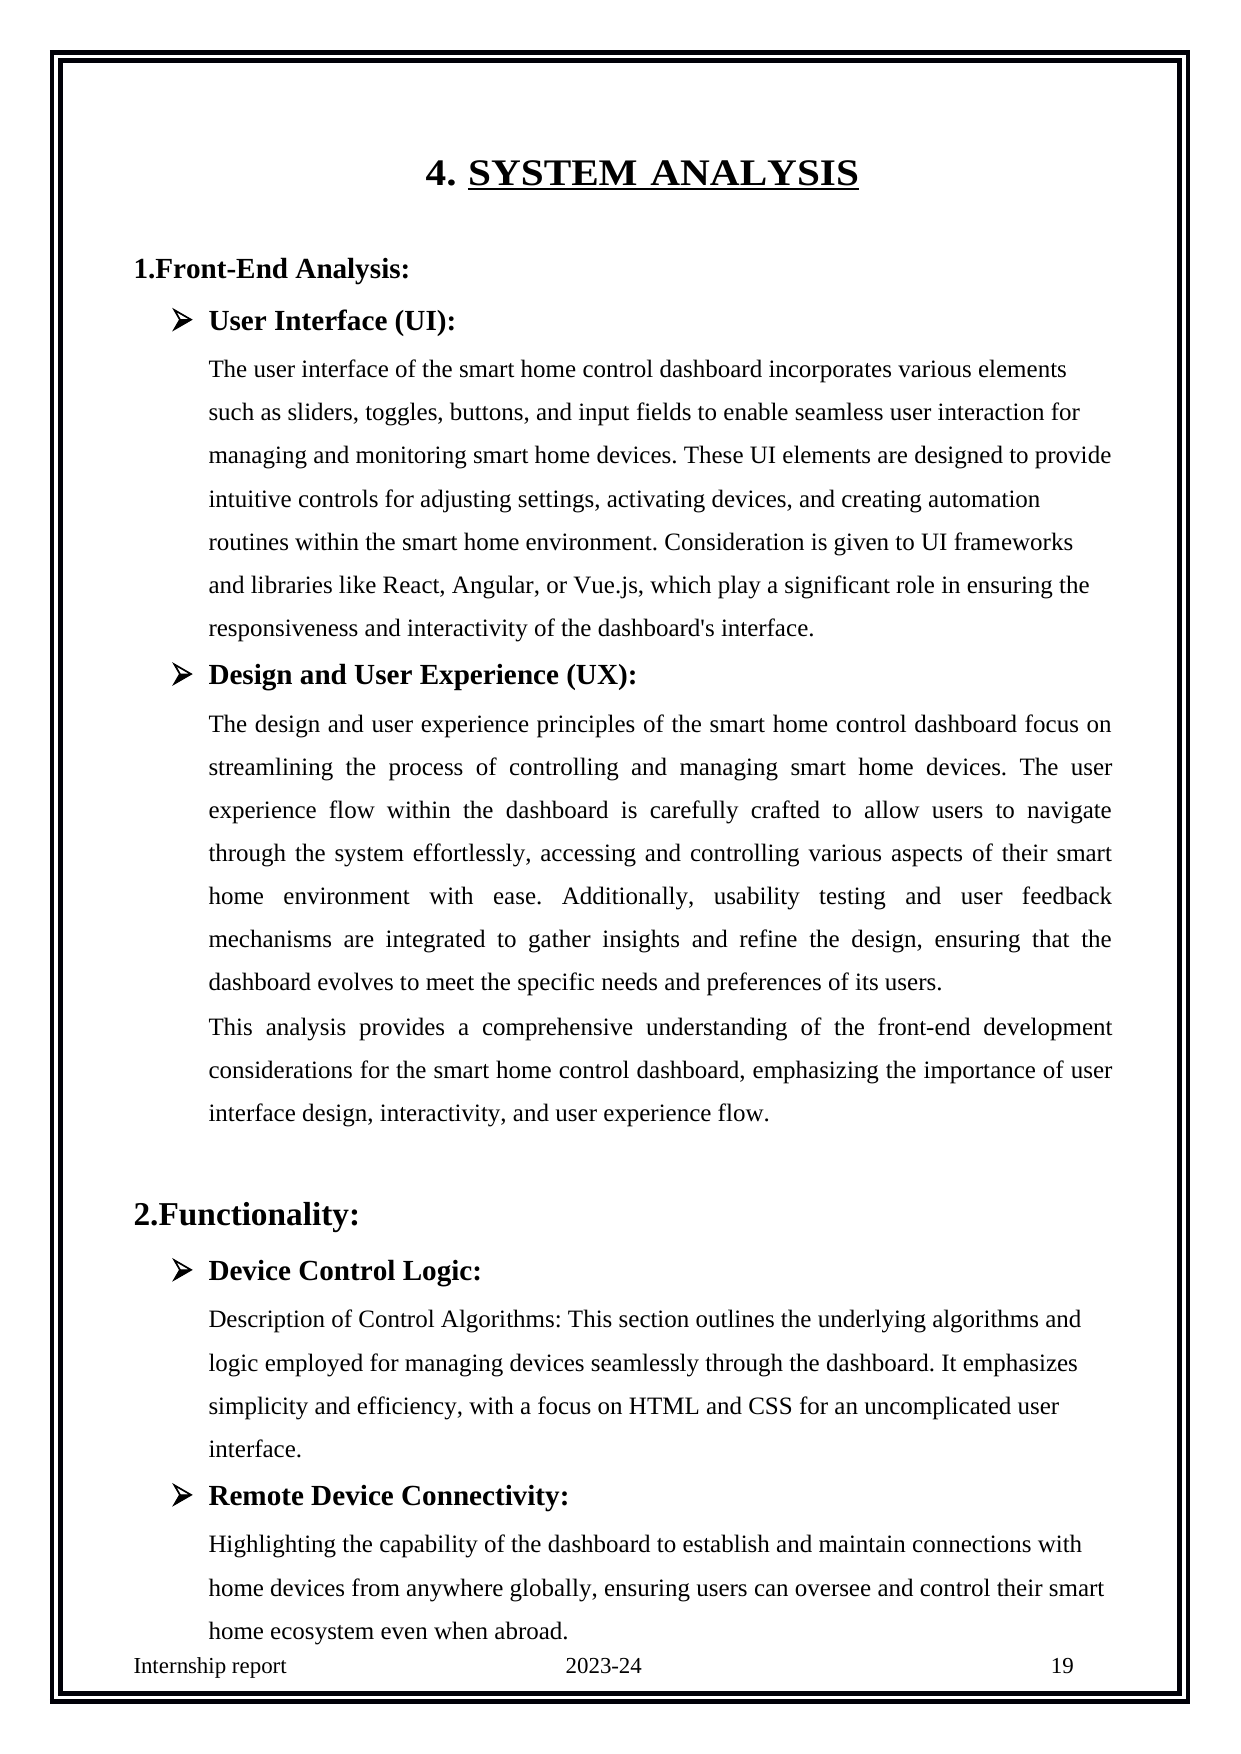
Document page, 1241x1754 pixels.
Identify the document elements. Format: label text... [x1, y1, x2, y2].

list Design and User Experience (UX): [171, 657, 1113, 691]
list Device Control Logic: [171, 1253, 1113, 1287]
text The user interface of the smart home control dashboard incorporates various elements such as sliders, toggles, buttons, and input fields to enable seamless user interaction for managing and monitoring smart home devices. These UI elements are designed to provide intuitive controls for adjusting settings, activating devices, and creating automation routines within the smart home environment. Consideration is given to UI frameworks and libraries like React, Angular, or Vue.js, which play a significant role in ensuring the responsiveness and interactivity of the dashboard's interface. [208, 354, 1113, 642]
list Remote Device Connectivity: [171, 1478, 1113, 1512]
text This analysis provides a comprehensive understanding of the front-end development considerations for the smart home control dashboard, emphasizing the importance of user interface design, interactivity, and user experience flow. [208, 1012, 1113, 1127]
text Highlighting the capability of the dashboard to establish and maintain connections with home devices from anywhere globally, ensuring users can oversee and control their smart home ecosystem even when abroad. [208, 1529, 1113, 1644]
text 1.Front-End Analysis: [133, 252, 1113, 285]
text Description of Control Algorithms: This section outlines the underlying algorithms and logic employed for managing devices seamlessly through the dashboard. It emphasizes simplicity and efficiency, with a focus on HTML and CSS for an uncomplicated user interface. [208, 1304, 1113, 1463]
text The design and user experience principles of the smart home control dashboard focus on streamlining the process of controlling and managing smart home devices. The user experience flow within the dashboard is carefully crafted to allow users to navigate through the system effortlessly, accessing and controlling various aspects of their smart home environment with ease. Additionally, usability testing and user feedback mechanisms are integrated to gather insights and refine the design, ensuring that the dashboard evolves to meet the specific needs and preferences of its users. [208, 709, 1113, 996]
text 4. SYSTEM ANALYSIS [425, 151, 1113, 194]
text 2.Functionality: [133, 1194, 1113, 1233]
list User Interface (UI): [171, 303, 1113, 337]
